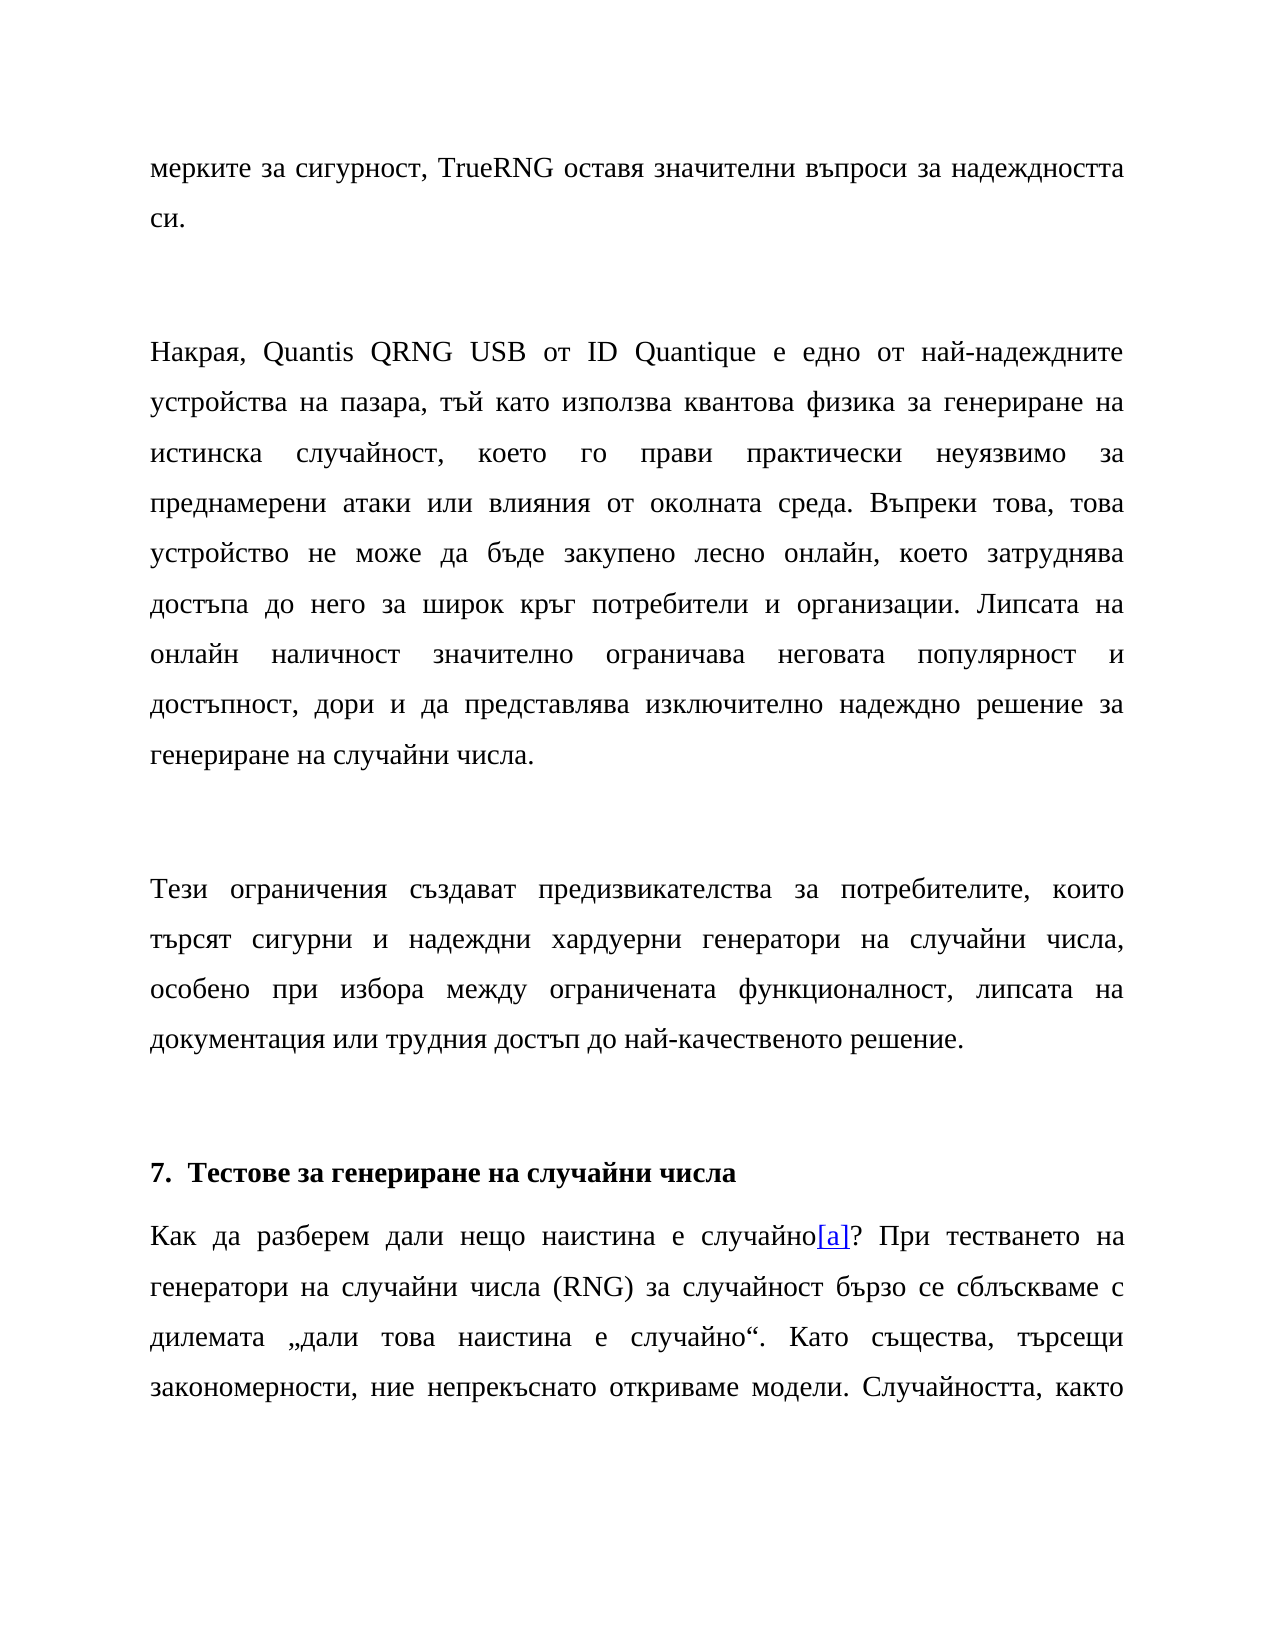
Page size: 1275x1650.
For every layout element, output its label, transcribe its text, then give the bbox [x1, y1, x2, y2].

text Тези ограничения създават предизвикателства за потребителите, които търсят сигурни и надеждни хардуерни генератори на случайни числа, особено при избора между ограничената функционалност, липсата на документация или трудния достъп до най-качественото решение. [150, 871, 1125, 1055]
text Накрая, Quantis QRNG USB от ID Quantique е едно от най-надеждните устройства на пазара, тъй като използва квантова физика за генериране на истинска случайност, което го прави практически неуязвимо за преднамерени атаки или влияния от околната среда. Въпреки това, това устройство не може да бъде закупено лесно онлайн, което затруднява достъпа до него за широк кръг потребители и организации. Липсата на онлайн наличност значително ограничава неговата популярност и достъпност, дори и да представлява изключително надеждно решение за генериране на случайни числа. [150, 334, 1125, 770]
text Тестове за генериране на случайни числа [150, 1156, 1125, 1189]
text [150, 1218, 1125, 1403]
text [150, 150, 1125, 234]
